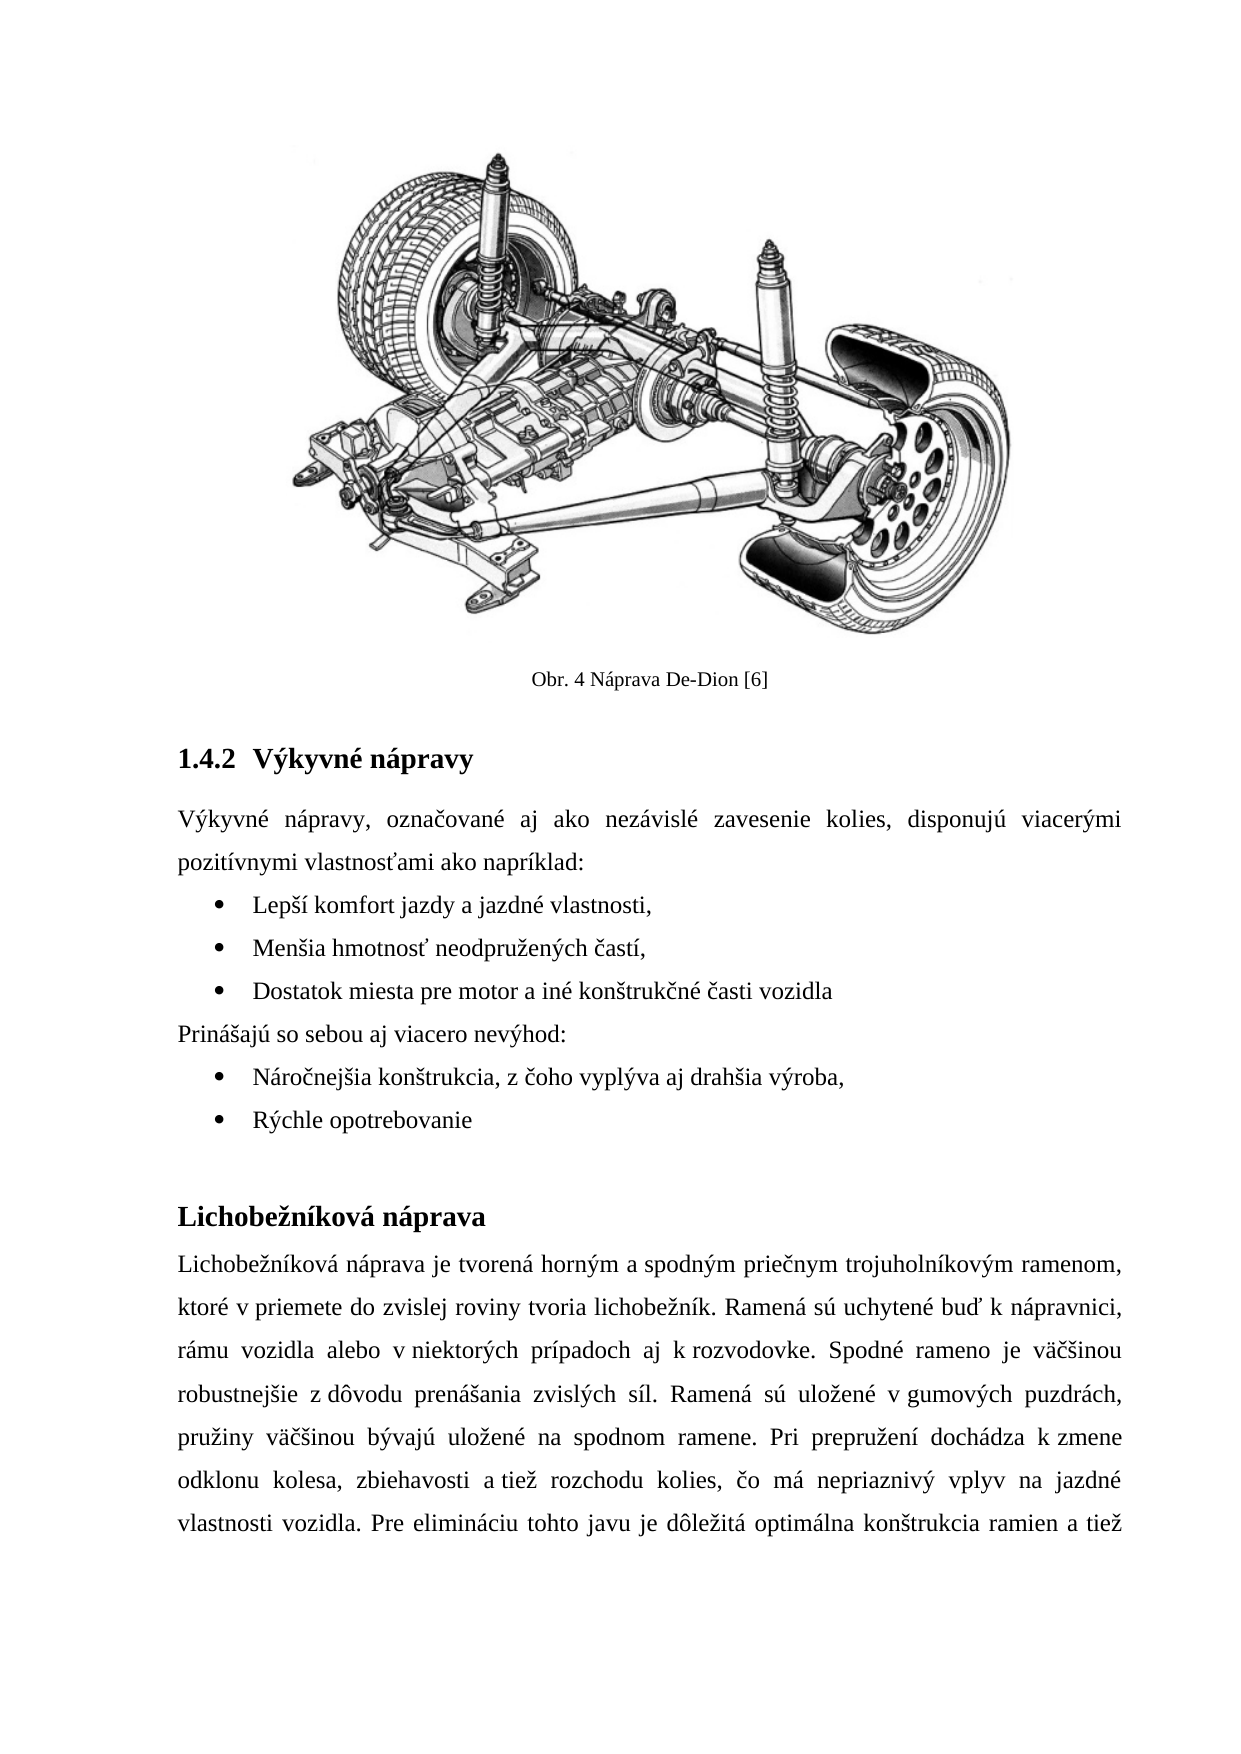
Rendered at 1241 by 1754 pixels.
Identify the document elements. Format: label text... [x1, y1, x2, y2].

list Menšia hmotnosť neodpružených častí, [215, 933, 1122, 962]
picture [285, 145, 1014, 643]
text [177, 1249, 1122, 1537]
list Dostatok miesta pre motor a iné konštrukčné časti vozidla [215, 976, 1122, 1005]
text Obr. Náprava De-Dion [177, 667, 1122, 691]
subtitle Výkyvné nápravy [177, 741, 1122, 774]
list Lepší komfort jazdy a jazdné vlastnosti, [215, 890, 1122, 919]
text Lichobežníková náprava [177, 1199, 1122, 1233]
list Náročnejšia konštrukcia, z čoho vyplýva aj drahšia výroba, [215, 1062, 1122, 1091]
list Rýchle opotrebovanie [215, 1106, 1122, 1134]
text Výkyvné nápravy, označované aj ako nezávislé zavesenie kolies, disponujú viacerými pozitívnymi vlastnosťami ako napríklad: [177, 804, 1122, 876]
text Prinášajú so sebou aj viacero nevýhod: [177, 1019, 1122, 1048]
